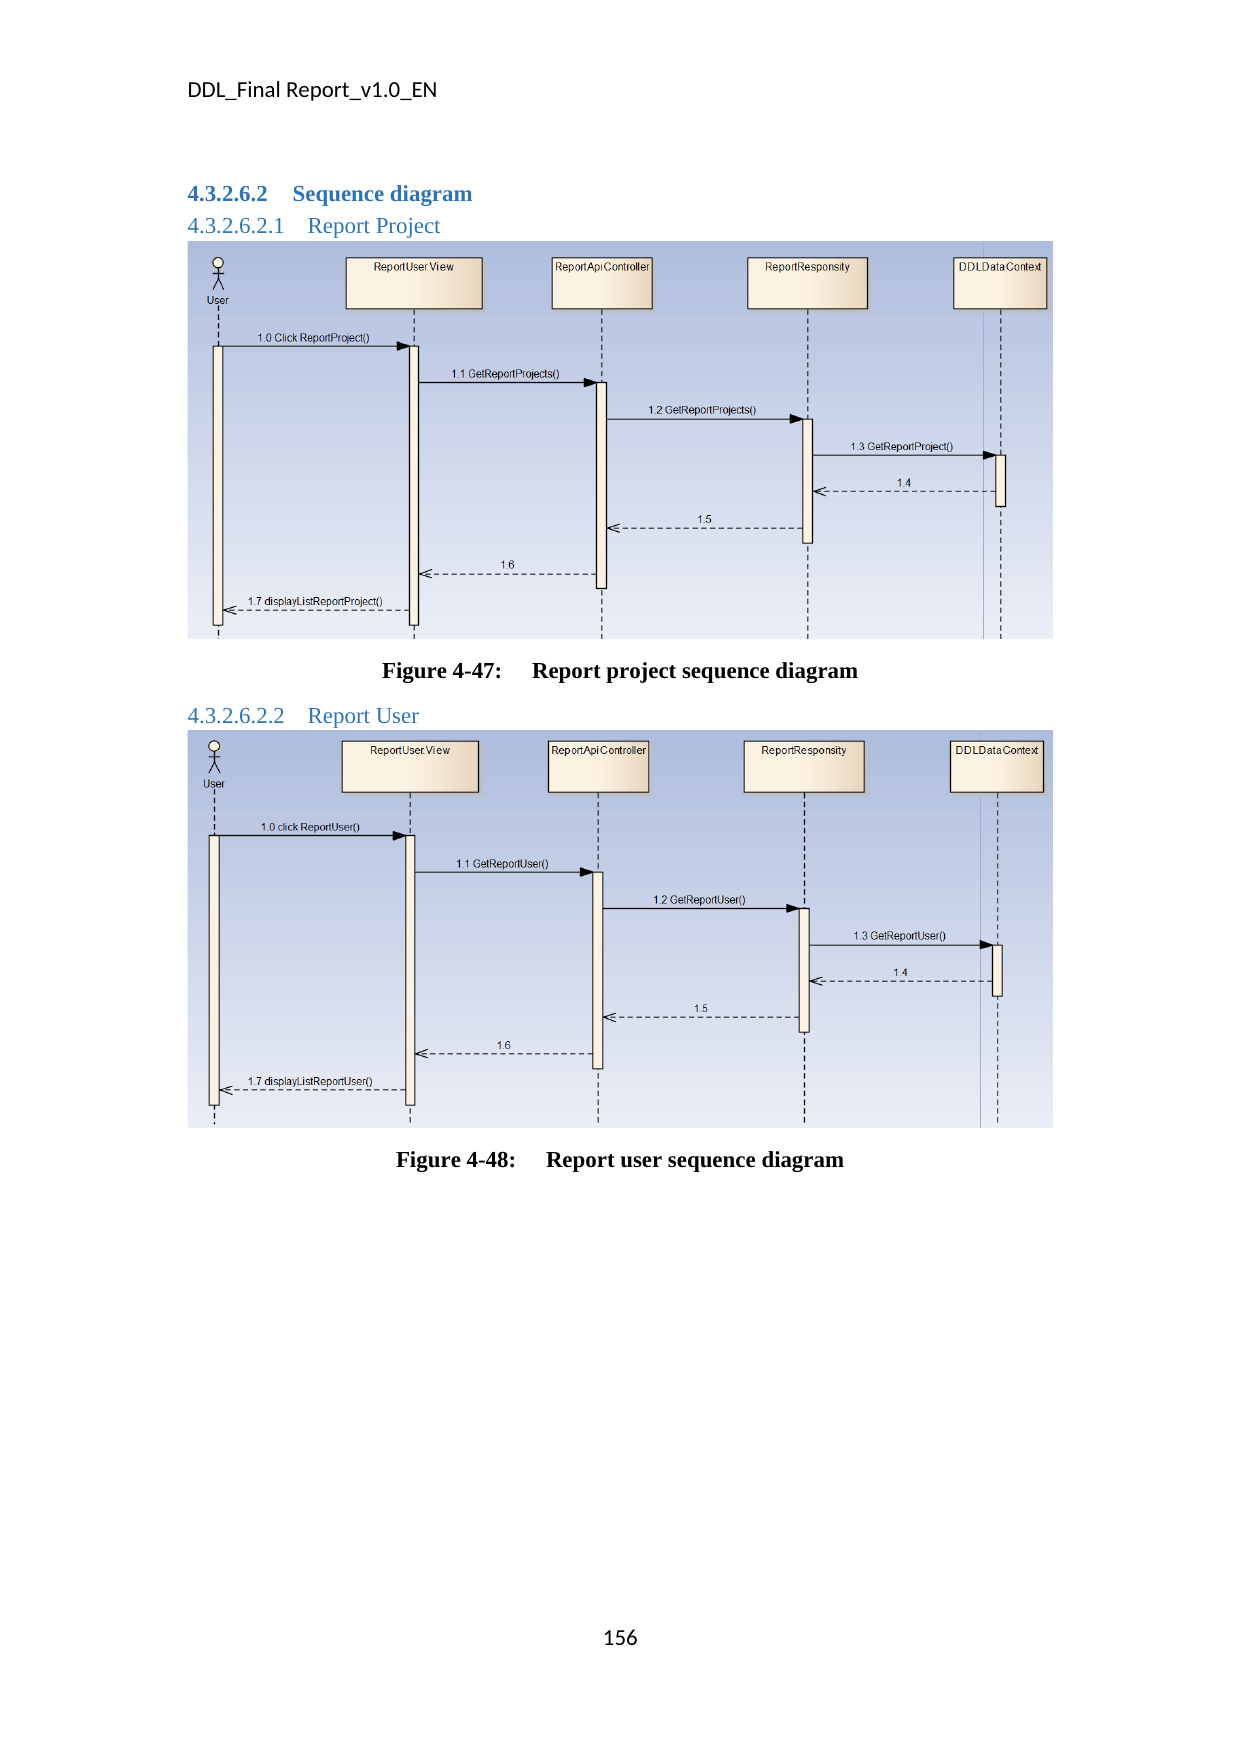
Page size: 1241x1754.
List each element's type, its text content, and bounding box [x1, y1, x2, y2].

subtitle Sequence diagram [187, 180, 1053, 206]
subtitle Report Project [187, 213, 1053, 239]
subtitle Report User [187, 702, 1053, 728]
text Report user sequence diagram [187, 1146, 1053, 1173]
text Report project sequence diagram [187, 657, 1053, 683]
picture [187, 241, 1053, 639]
picture [187, 730, 1053, 1128]
